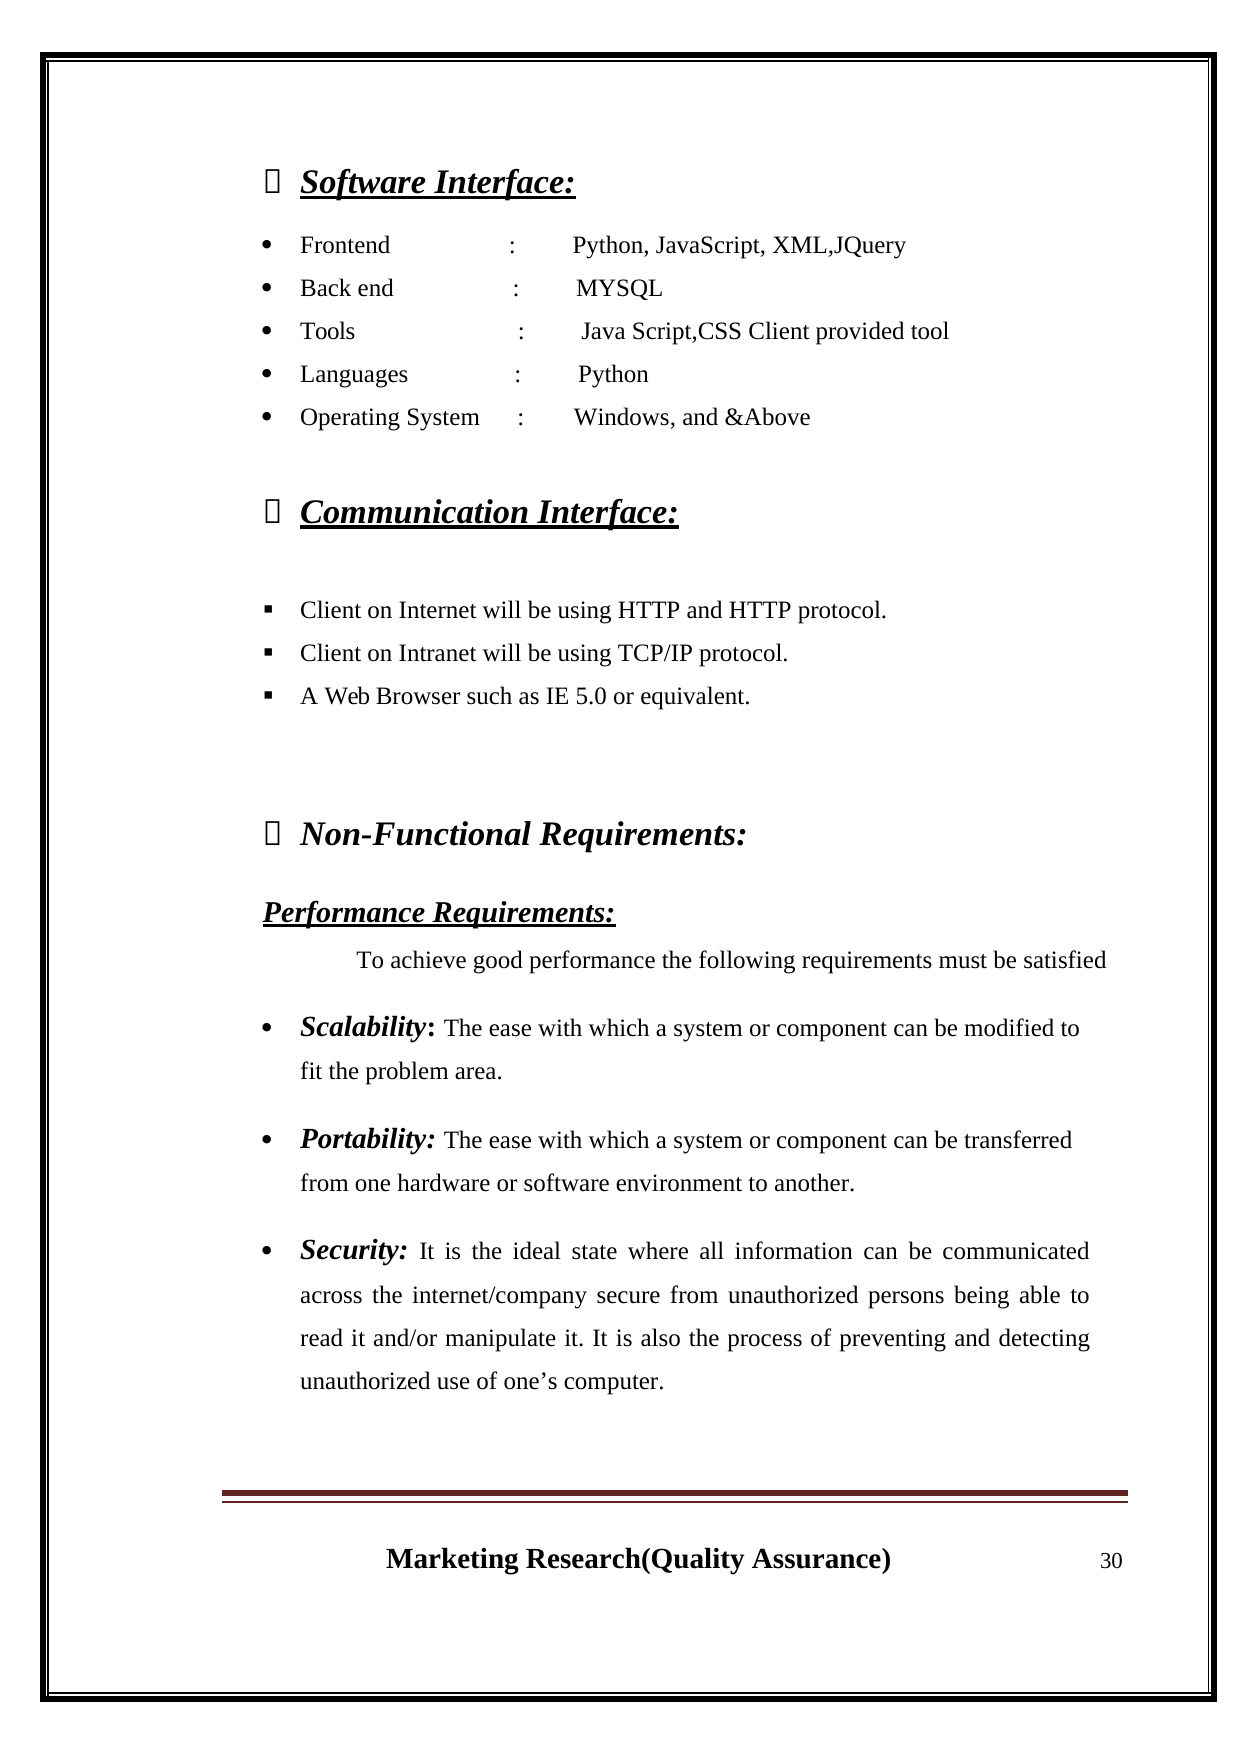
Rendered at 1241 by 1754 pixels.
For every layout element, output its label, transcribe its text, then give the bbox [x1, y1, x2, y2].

list Scalability: The ease with which a system or component can be modified to fit the problem area. [262, 1009, 1090, 1085]
list Languages : Python [262, 359, 1208, 388]
list Client on Intranet will be using TCP/IP protocol. [262, 638, 1208, 667]
list Security: It is the ideal state where all information can be communicated across the internet/company secure from unauthorized persons being able to read it and/or manipulate it. It is also the process of preventing and detecting unauthorized use of one’s computer. [262, 1232, 1091, 1395]
list Portability: The ease with which a system or component can be transferred from one hardware or software environment to another. [262, 1121, 1090, 1197]
list Client on Internet will be using HTTP and HTTP protocol. [262, 595, 1208, 624]
list A Web Browser such as IE 5.0 or equivalent. [262, 681, 1208, 710]
list Operating System : Windows, and &Above [262, 402, 1208, 431]
subtitle Non-Functional Requirements: [262, 810, 1208, 855]
subtitle Communication Interface: [262, 488, 1208, 533]
list Back end : MYSQL [262, 273, 1208, 302]
subtitle Software Interface: [262, 158, 1208, 203]
subtitle Performance Requirements: [262, 894, 1208, 929]
list Frontend : Python, JavaScript, XML,JQuery [262, 230, 1208, 259]
text To achieve good performance the following requirements must be satisfied [356, 945, 1208, 974]
list Tools : Java Script,CSS Client provided tool [262, 316, 1208, 345]
